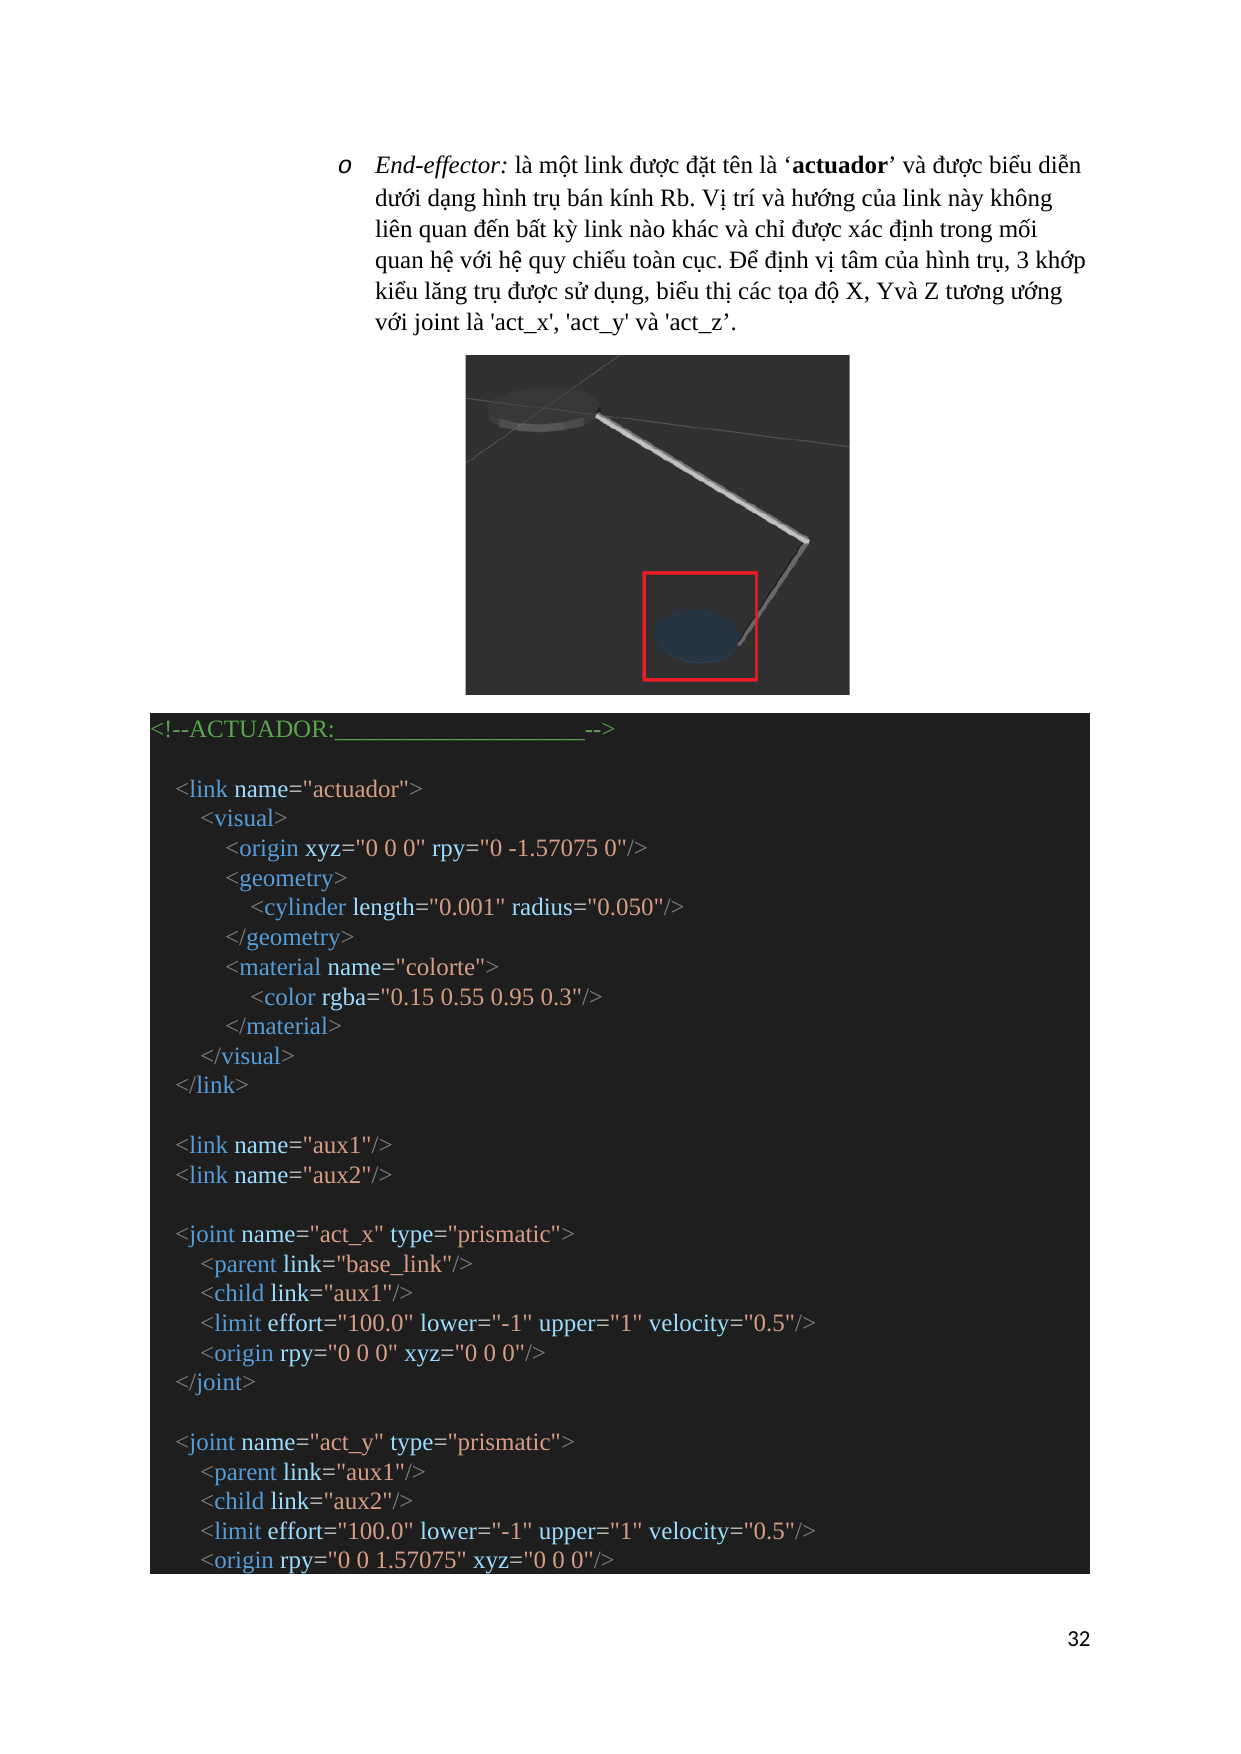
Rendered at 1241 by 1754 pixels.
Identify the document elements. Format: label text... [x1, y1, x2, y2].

picture [465, 355, 850, 695]
text <cylinder length="0.001" radius="0.050"/> [150, 892, 1090, 921]
text </material> [150, 1010, 1090, 1040]
text <parent link="aux1"/> [150, 1456, 1090, 1485]
text <limit effort="100.0" lower="-1" upper="1" velocity="0.5"/> [150, 1307, 1090, 1337]
text <child link="aux1"/> [150, 1277, 1090, 1307]
text <material name="colorte"> [150, 951, 1090, 981]
text </joint> [150, 1367, 1090, 1396]
text <parent link="base_link"/> [150, 1248, 1090, 1277]
text <limit effort="100.0" lower="-1" upper="1" velocity="0.5"/> [150, 1515, 1090, 1545]
text <origin rpy="0 0 1.57075" xyz="0 0 0"/> [150, 1545, 1090, 1574]
text <link name="aux1"/> [150, 1129, 1090, 1159]
text </link> [150, 1070, 1090, 1099]
text <joint name="act_y" type="prismatic"> [150, 1426, 1090, 1456]
text <joint name="act_x" type="prismatic"> [150, 1218, 1090, 1248]
text <color rgba="0.15 0.55 0.95 0.3"/> [150, 981, 1090, 1010]
text <link name="actuador"> [150, 773, 1090, 802]
text <geometry> [150, 862, 1090, 892]
text <child link="aux2"/> [150, 1485, 1090, 1515]
text <visual> [150, 802, 1090, 832]
text <origin rpy="0 0 0" xyz="0 0 0"/> [150, 1337, 1090, 1367]
list End-effector: là một link được đặt tên là ‘actuador’ và được biểu diễn dưới dạng hình trụ bán kính Rb. Vị trí và hướng của link này không liên quan đến bất kỳ link nào khác và chỉ được xác định trong mối quan hệ với hệ quy chiếu toàn cục. Để định vị tâm của hình trụ, 3 khớp kiểu lăng trụ được sử dụng, biểu thị các tọa độ X, Yvà Z tương ướng với joint là 'act_x', 'act_y' và 'act_z’. [337, 150, 1090, 336]
text <origin xyz="0 0 0" rpy="0 -1.57075 0"/> [150, 832, 1090, 862]
text <!--ACTUADOR:____________________--> [150, 713, 1090, 743]
text <link name="aux2"/> [150, 1159, 1090, 1188]
text </geometry> [150, 921, 1090, 951]
text </visual> [150, 1040, 1090, 1070]
